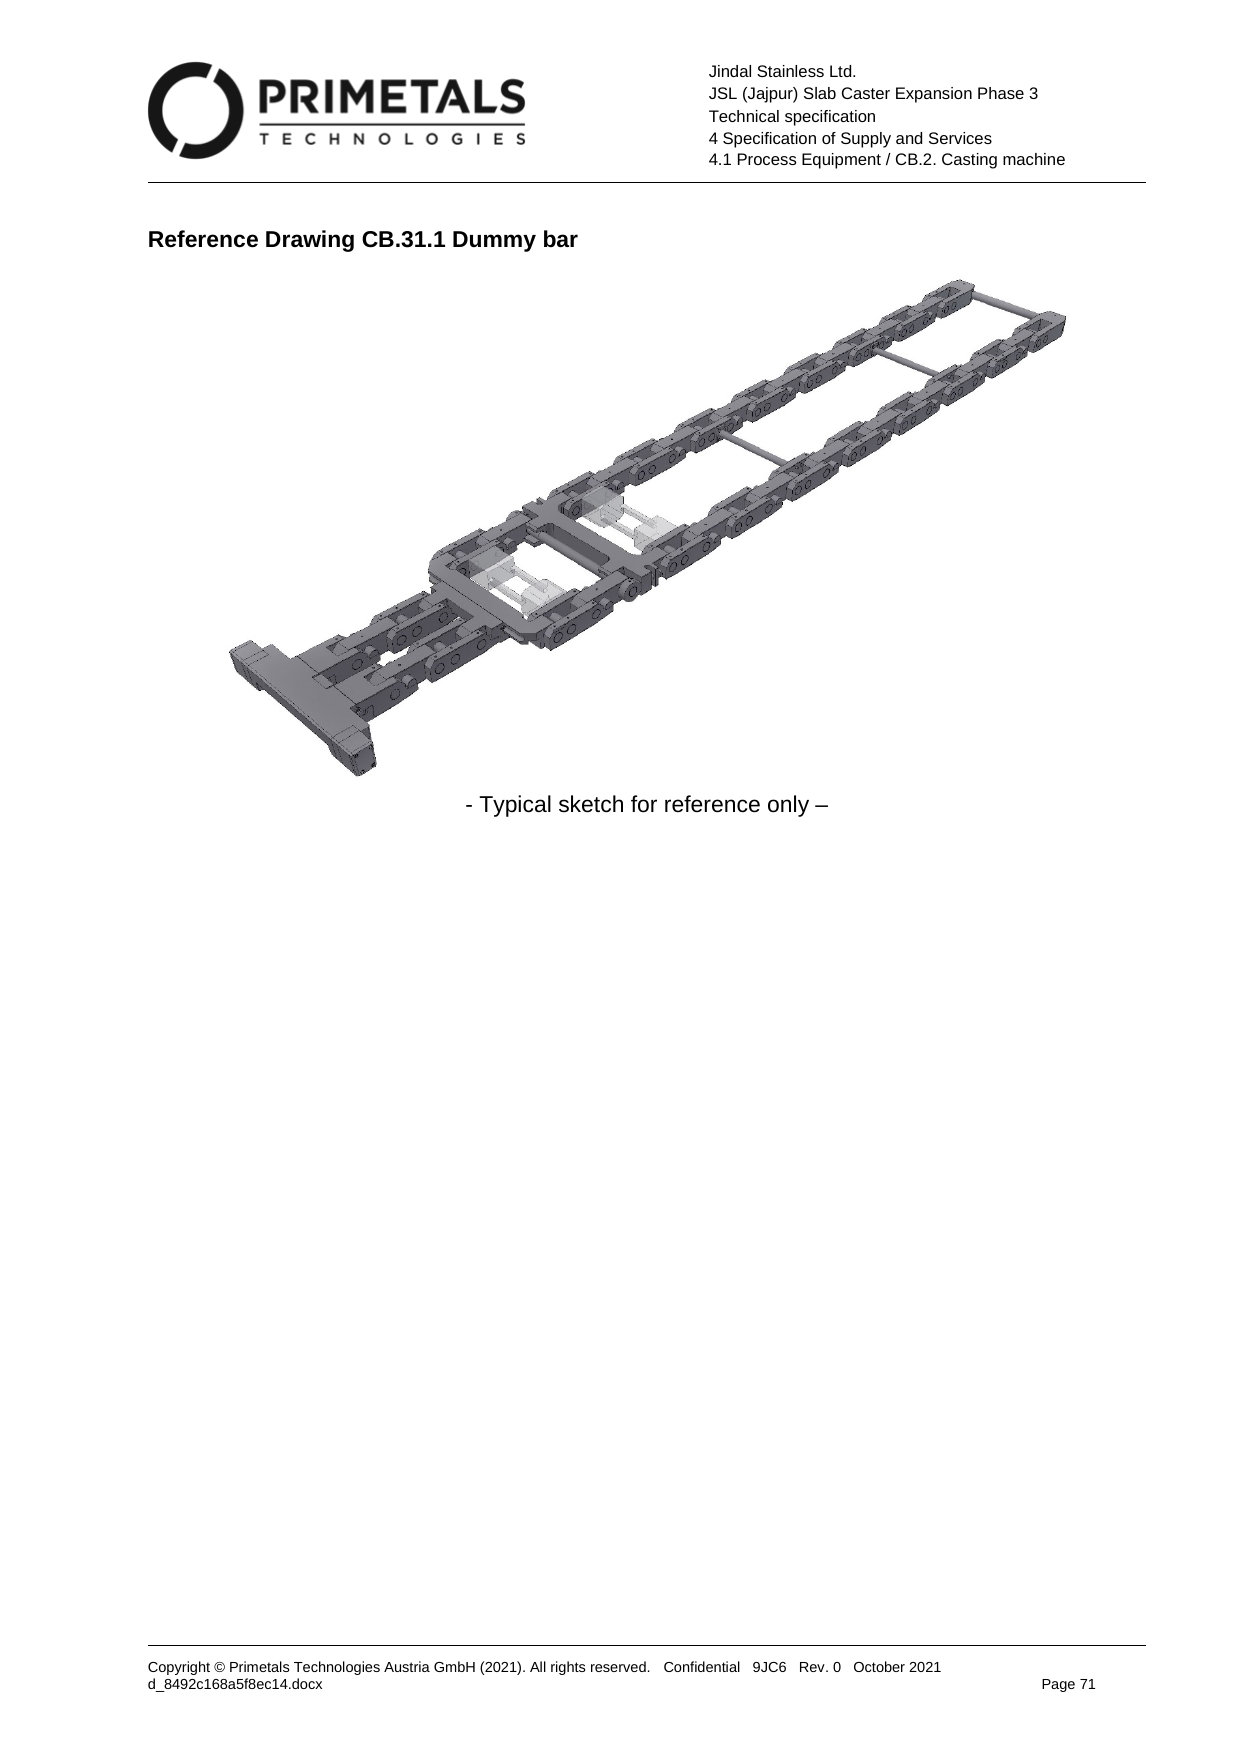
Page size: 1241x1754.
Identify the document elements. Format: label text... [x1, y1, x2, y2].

text - Typical sketch for reference only – [148, 791, 1146, 817]
subtitle Reference Drawing CB.31.1 Dummy bar [148, 226, 1146, 252]
picture [147, 61, 526, 160]
picture [224, 275, 1070, 780]
